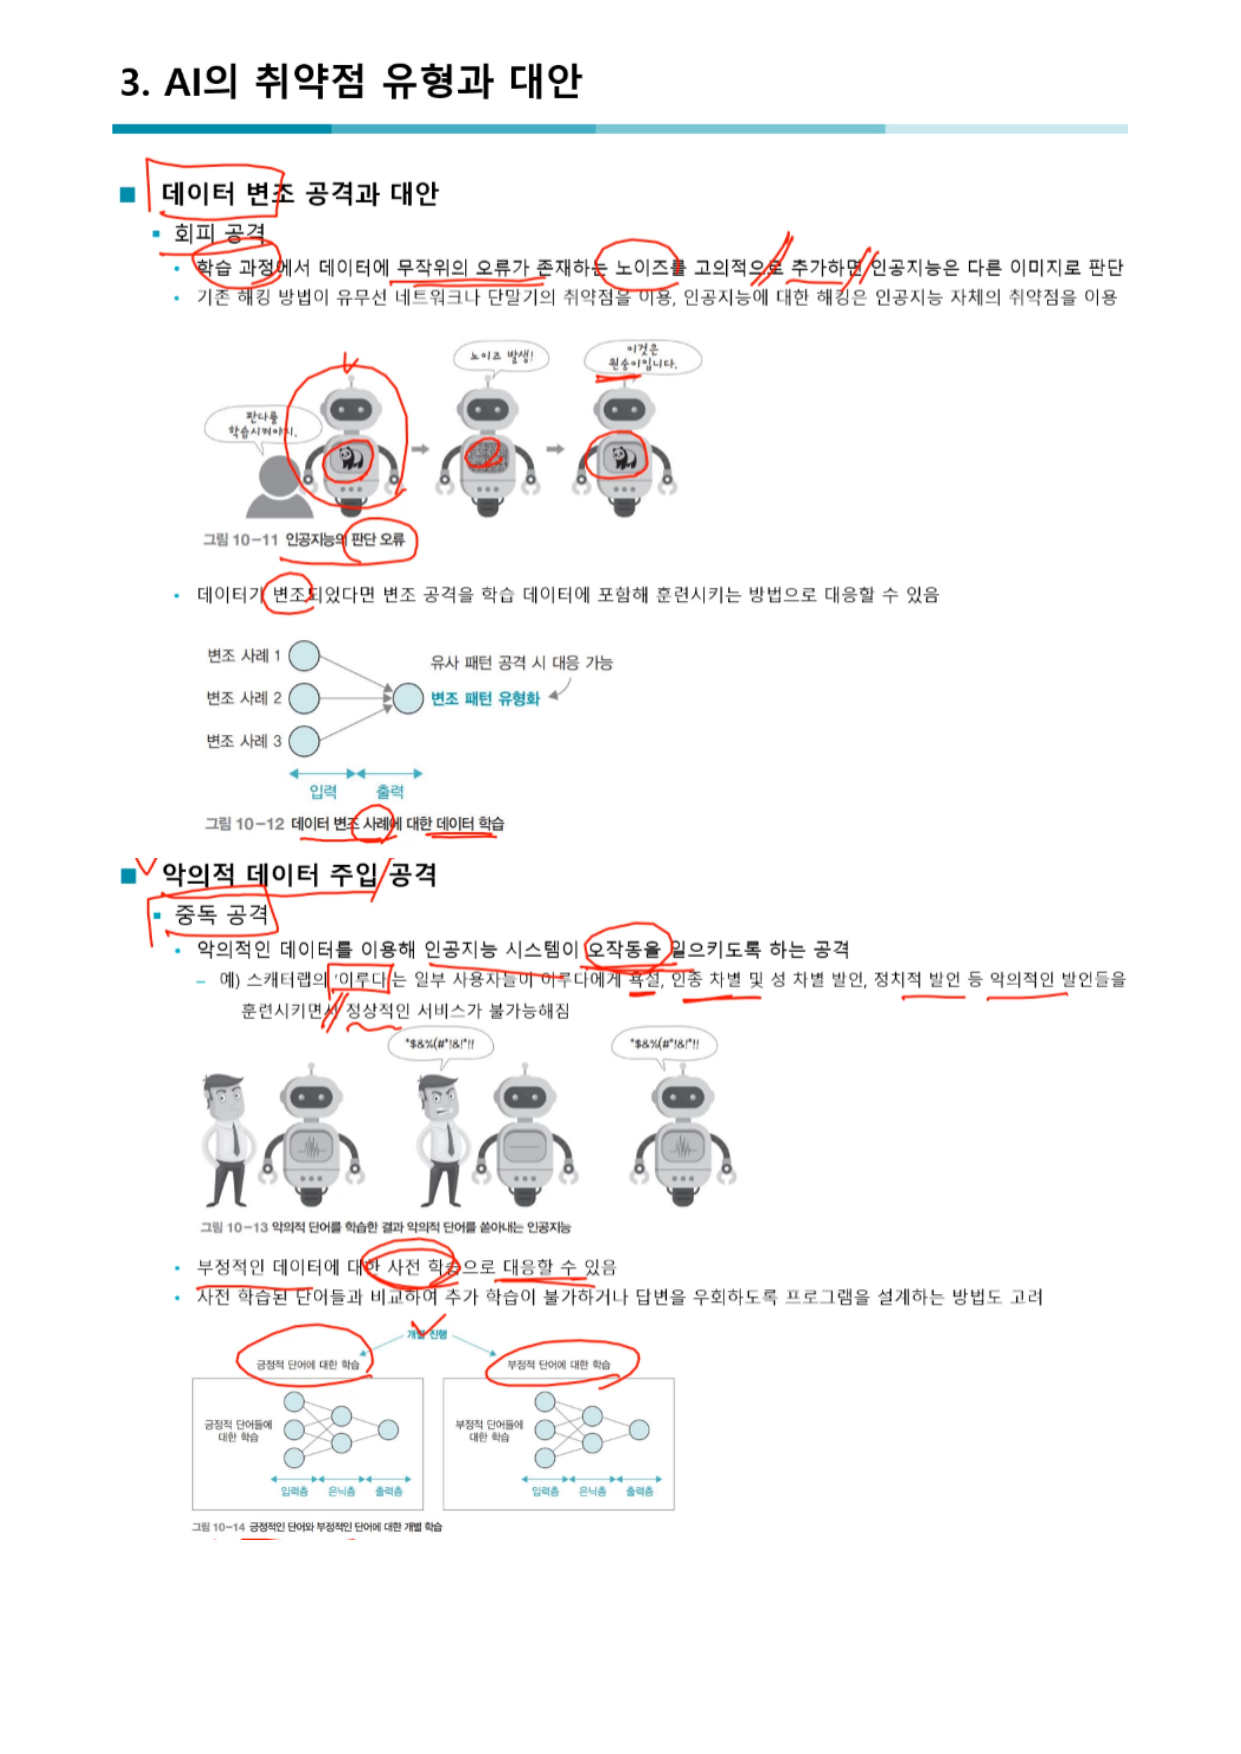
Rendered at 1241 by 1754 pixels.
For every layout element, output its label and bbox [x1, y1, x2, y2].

picture [112, 59, 1128, 850]
picture [112, 858, 1128, 1540]
